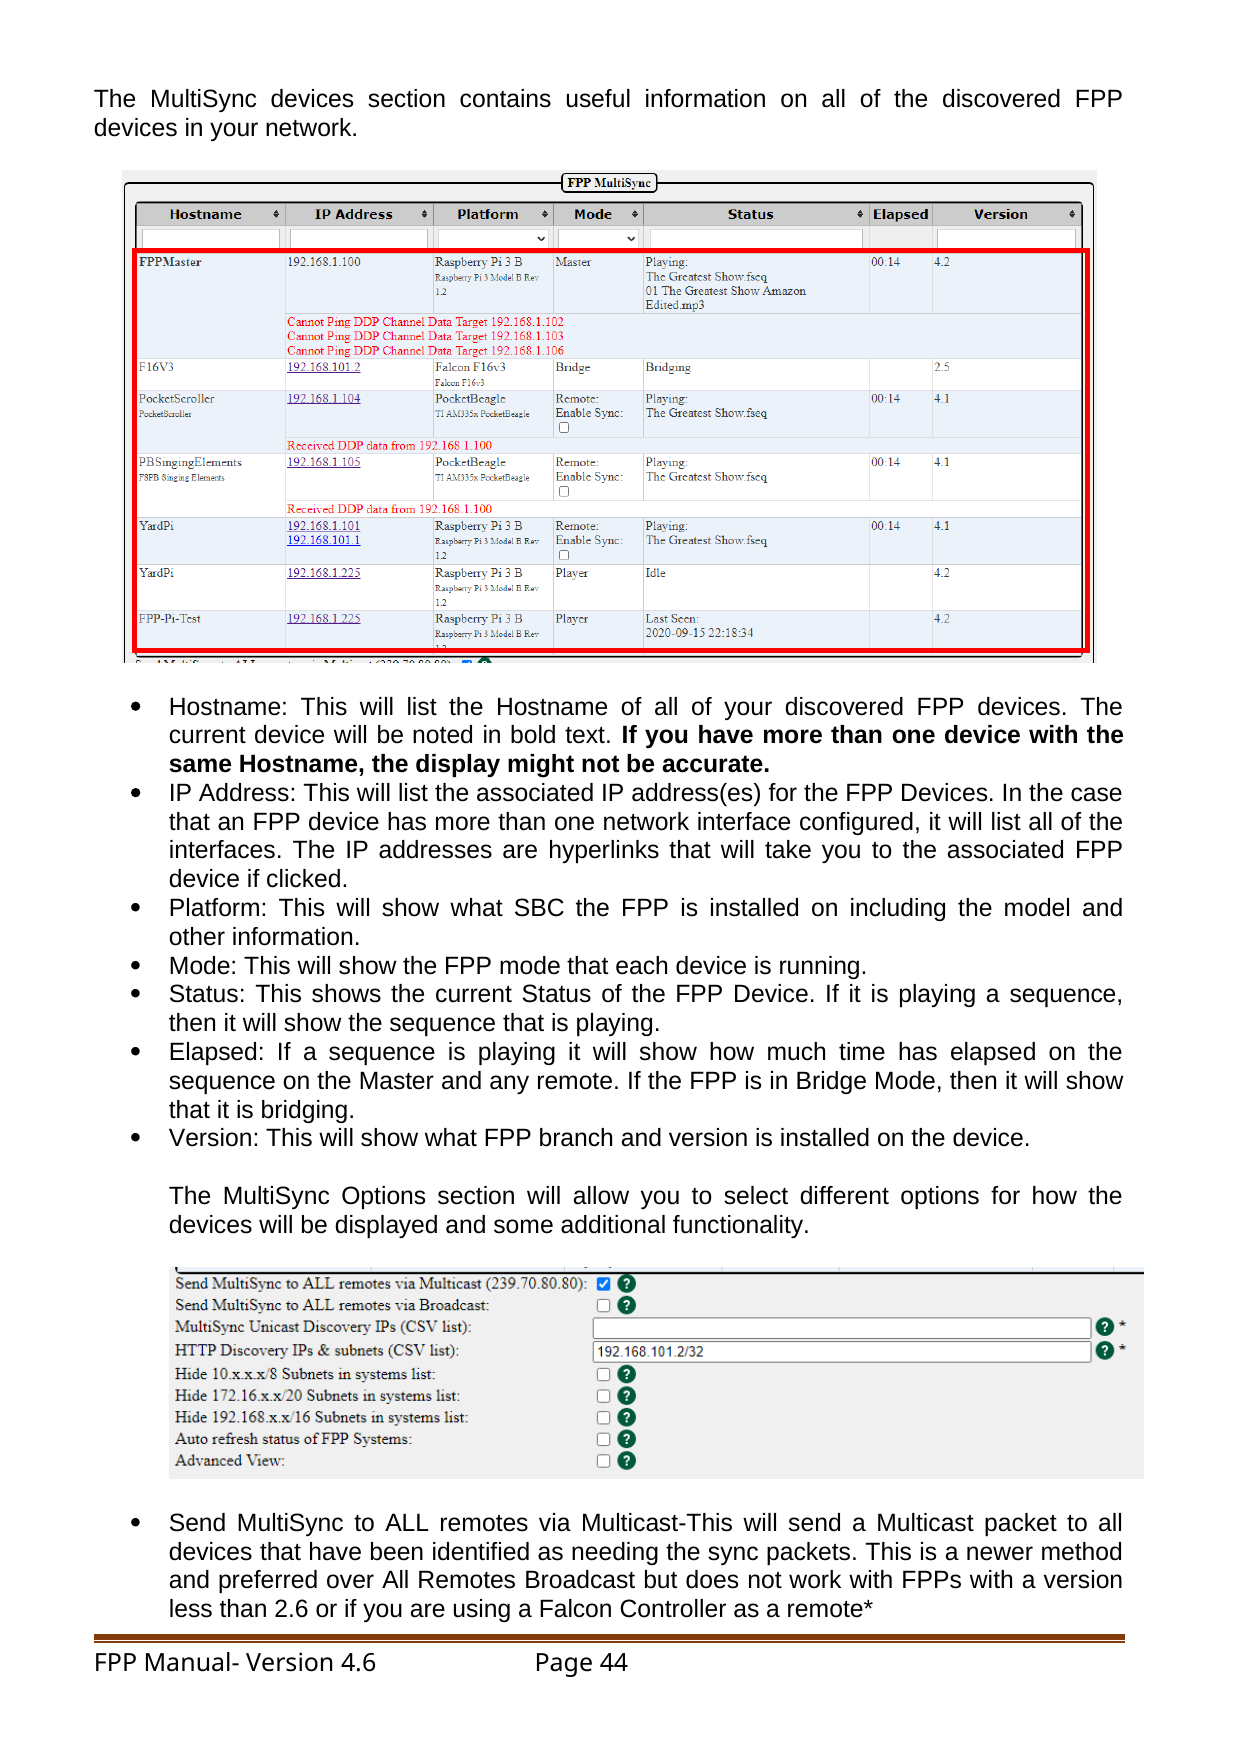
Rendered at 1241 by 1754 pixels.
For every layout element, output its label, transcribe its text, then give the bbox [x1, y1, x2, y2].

list Hostname: This will list the Hostname of all of your discovered FPP devices. The current device will be noted in bold text. If you have more than one device with the same Hostname, the display might not be accurate. [131, 692, 1125, 778]
list Elapsed: If a sequence is playing it will show how much time has elapsed on the sequence on the Master and any remote. If the FPP is in Bridge Mode, then it will show that it is bridging. [131, 1037, 1125, 1123]
list The MultiSync Options section will allow you to select different options for how the devices will be displayed and some additional functionality. [169, 1181, 1125, 1238]
list Status: This shows the current Status of the FPP Device. If it is playing a sequence, then it will show the sequence that is playing. [131, 979, 1125, 1037]
text The MultiSync devices section contains useful information on all of the discovered FPP devices in your network. [94, 84, 1125, 142]
picture [168, 1267, 1144, 1479]
picture [121, 170, 1097, 663]
list Version: This will show what FPP branch and version is installed on the device. [131, 1123, 1125, 1152]
list Send MultiSync to ALL remotes via Multicast-This will send a Multicast packet to all devices that have been identified as needing the sync packets. This is a newer method and preferred over All Remotes Broadcast but does not work with FPPs with a version less than 2.6 or if you are using a Falcon Controller as a remote* [131, 1508, 1125, 1623]
list IP Address: This will list the associated IP address(es) for the FPP Devices. In the case that an FPP device has more than one network interface configured, it will list all of the interfaces. The IP addresses are hyperlinks that will take you to the associated FPP device if clicked. [131, 778, 1125, 893]
list Mode: This will show the FPP mode that each device is running. [131, 951, 1125, 979]
list Platform: This will show what SBC the FPP is installed on including the model and other information. [131, 893, 1125, 951]
